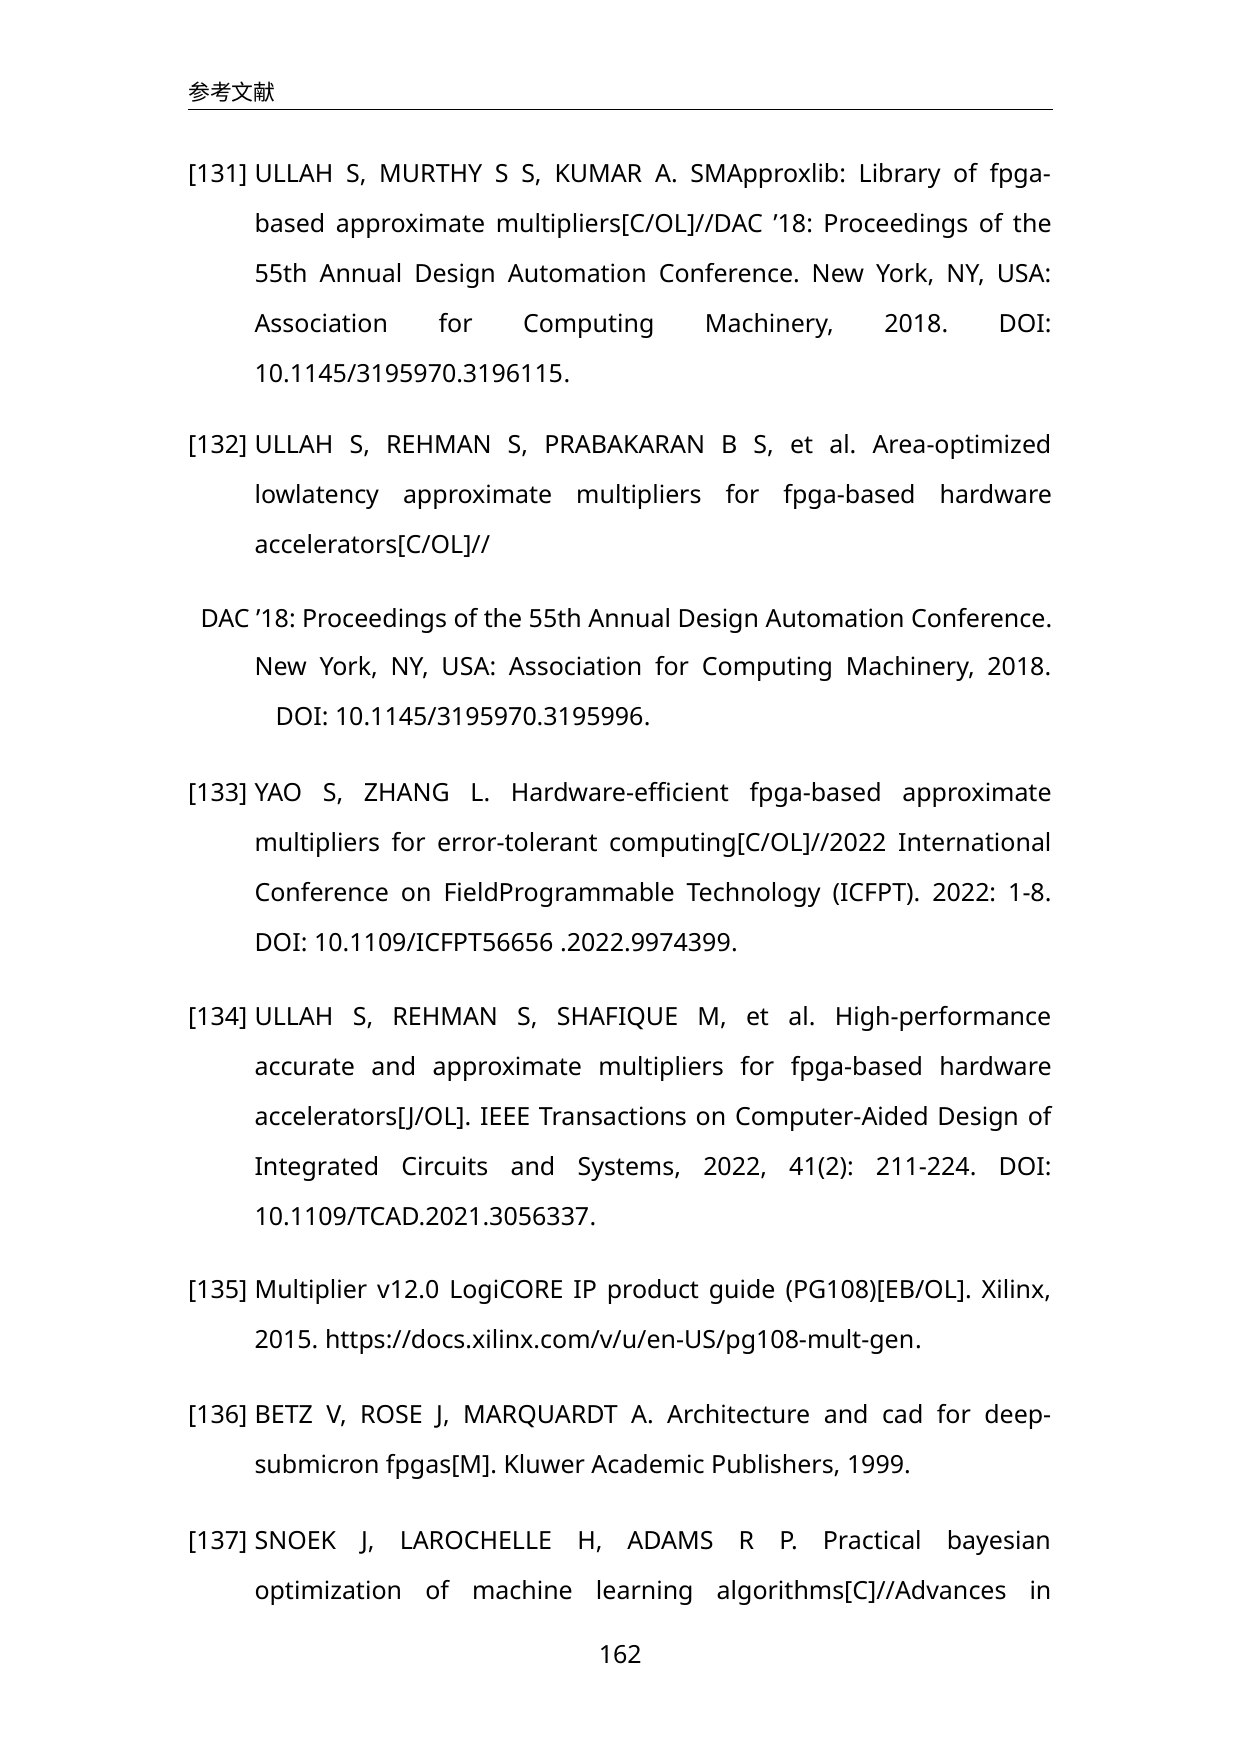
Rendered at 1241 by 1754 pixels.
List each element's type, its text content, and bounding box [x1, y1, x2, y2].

text DAC ’18: Proceedings of the 55th Annual Design Automation Conference. [188, 600, 1052, 634]
list ULLAH S, REHMAN S, SHAFIQUE M, et al. High-performance accurate and approximate multipliers for fpga-based hardware accelerators[J/OL]. IEEE Transactions on Computer-Aided Design of Integrated Circuits and Systems, 2022, 41(2): 211-224. DOI: 10.1109/TCAD.2021.3056337. [188, 998, 1052, 1232]
list BETZ V, ROSE J, MARQUARDT A. Architecture and cad for deep-submicron fpgas[M]. Kluwer Academic Publishers, 1999. [188, 1397, 1052, 1481]
list ULLAH S, REHMAN S, PRABAKARAN B S, et al. Area-optimized lowlatency approximate multipliers for fpga-based hardware accelerators[C/OL]// [188, 427, 1052, 561]
list Multiplier v12.0 LogiCORE IP product guide (PG108)[EB/OL]. Xilinx, 2015. https://docs.xilinx.com/v/u/en-US/pg108-mult-gen. [188, 1272, 1052, 1356]
list ULLAH S, MURTHY S S, KUMAR A. SMApproxlib: Library of fpga-based approximate multipliers[C/OL]//DAC ’18: Proceedings of the 55th Annual Design Automation Conference. New York, NY, USA: Association for Computing Machinery, 2018. DOI: 10.1145/3195970.3196115. [188, 156, 1052, 390]
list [188, 1523, 1052, 1607]
text New York, NY, USA: Association for Computing Machinery, 2018. DOI: 10.1145/3195970.3195996. [254, 649, 1052, 733]
list YAO S, ZHANG L. Hardware-efficient fpga-based approximate multipliers for error-tolerant computing[C/OL]//2022 International Conference on FieldProgrammable Technology (ICFPT). 2022: 1-8. DOI: 10.1109/ICFPT56656 .2022.9974399. [188, 775, 1052, 959]
